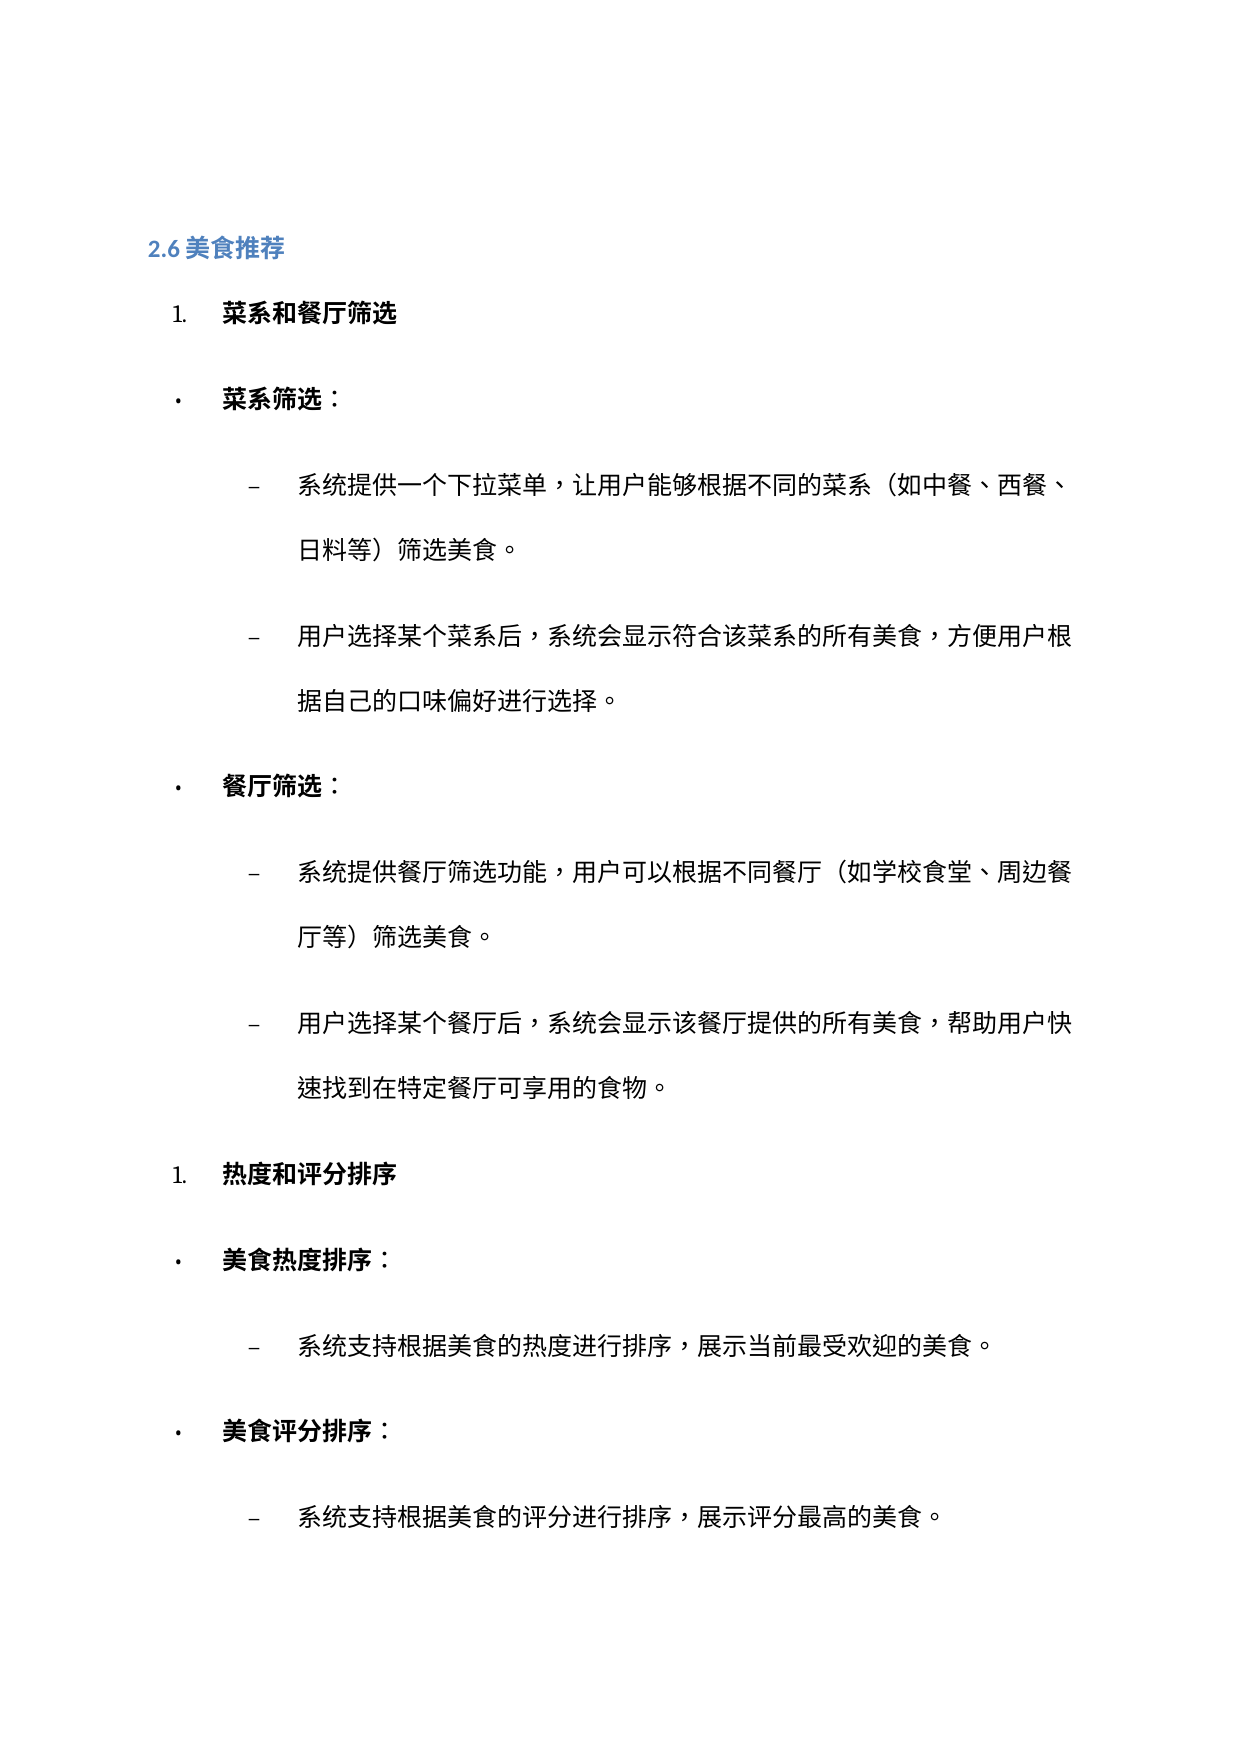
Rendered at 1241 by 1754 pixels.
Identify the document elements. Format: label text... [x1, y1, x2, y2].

list 系统提供餐厅筛选功能，用户可以根据不同餐厅（如学校食堂、周边餐厅等）筛选美食。 [248, 839, 1092, 969]
list 餐厅筛选： [173, 754, 1092, 819]
list 菜系和餐厅筛选 [173, 280, 1092, 345]
list 系统提供一个下拉菜单，让用户能够根据不同的菜系（如中餐、西餐、日料等）筛选美食。 [248, 452, 1092, 582]
list 系统支持根据美食的热度进行排序，展示当前最受欢迎的美食。 [248, 1313, 1092, 1378]
list 菜系筛选： [173, 366, 1092, 431]
text 2.6 美食推荐 [148, 215, 1092, 280]
list 用户选择某个餐厅后，系统会显示该餐厅提供的所有美食，帮助用户快速找到在特定餐厅可享用的食物。 [248, 990, 1092, 1120]
list 用户选择某个菜系后，系统会显示符合该菜系的所有美食，方便用户根据自己的口味偏好进行选择。 [248, 603, 1092, 733]
list 热度和评分排序 [173, 1141, 1092, 1206]
list 美食热度排序： [173, 1227, 1092, 1292]
list 系统支持根据美食的评分进行排序，展示评分最高的美食。 [248, 1484, 1092, 1549]
list 美食评分排序： [173, 1399, 1092, 1464]
